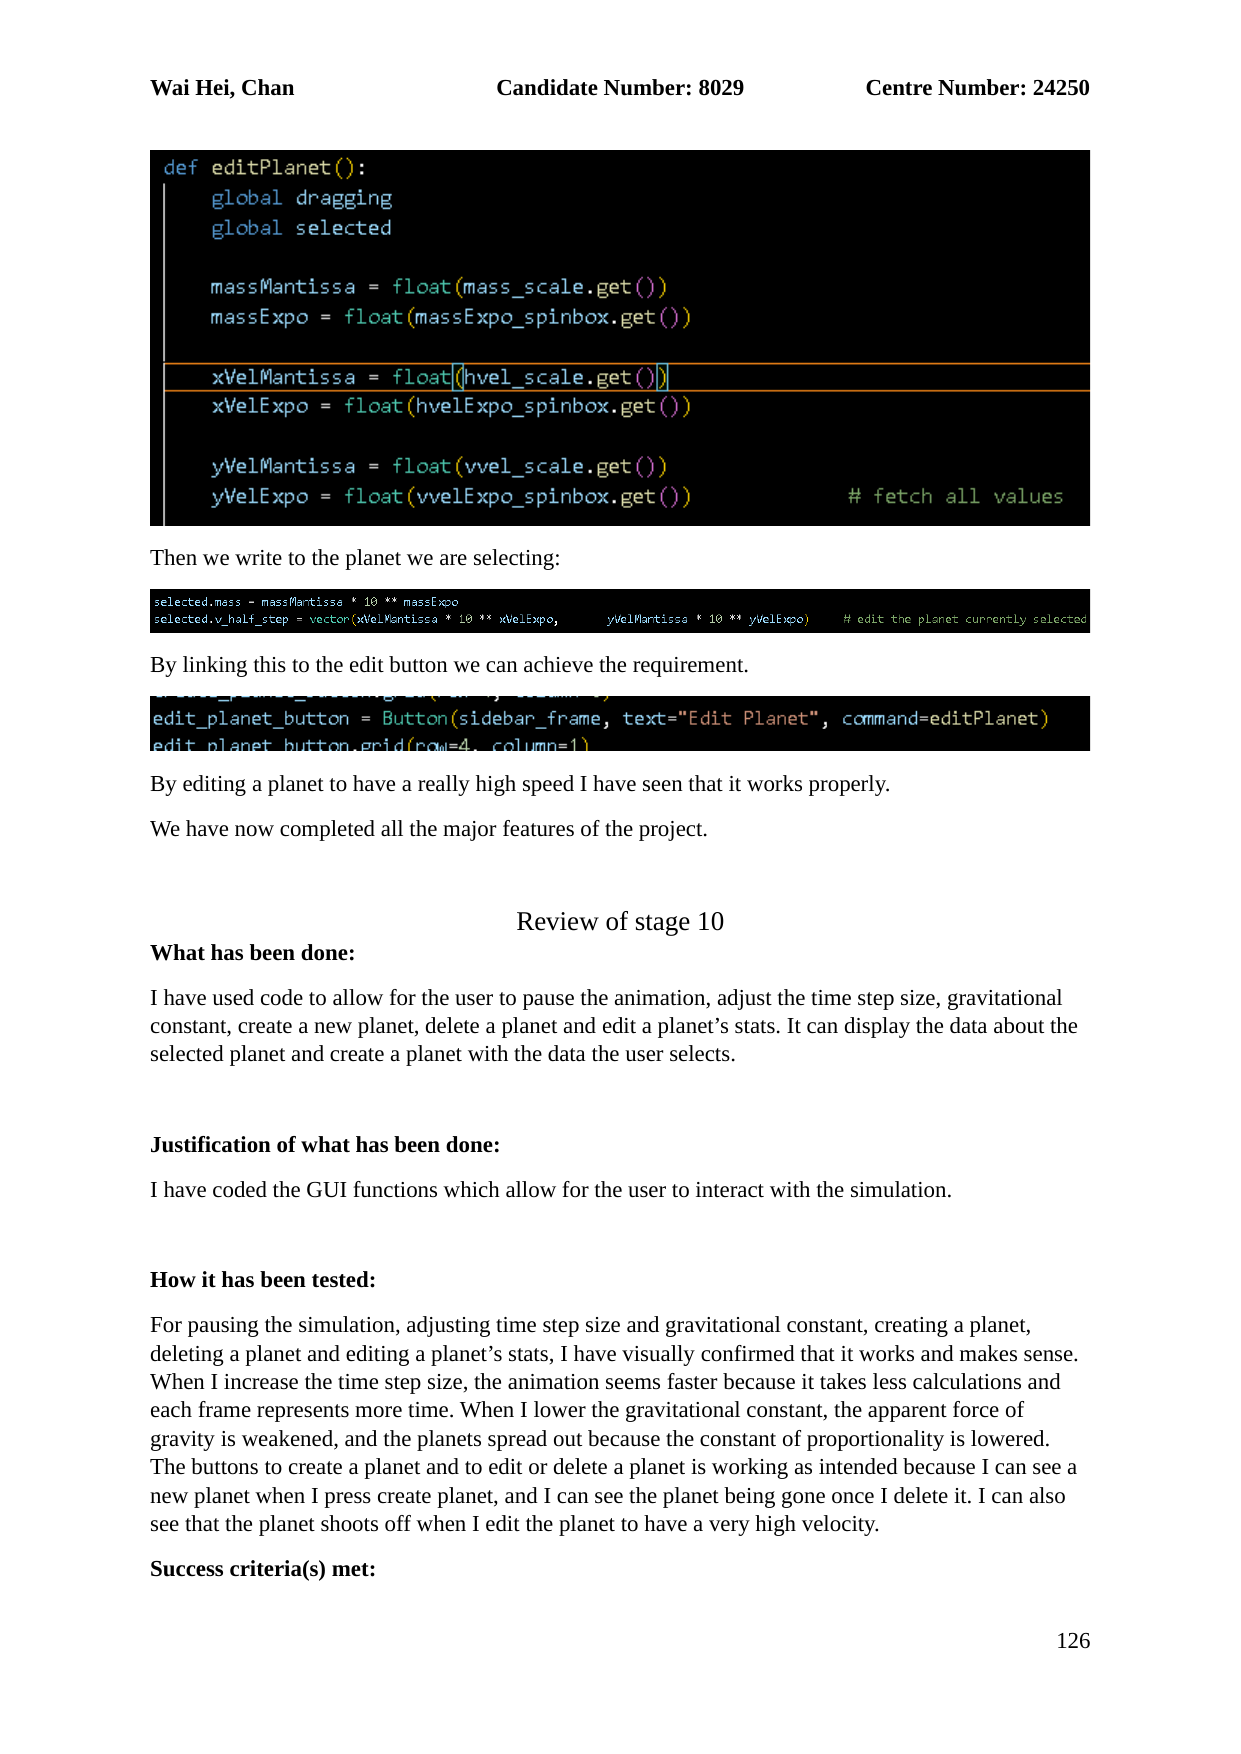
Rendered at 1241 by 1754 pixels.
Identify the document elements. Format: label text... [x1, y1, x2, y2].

text We have now completed all the major features of the project. [150, 815, 1090, 841]
text By linking this to the edit button we can achieve the requirement. [150, 651, 1090, 677]
text By editing a planet to have a really high speed I have seen that it works properly. [150, 770, 1090, 796]
text Justification of what has been done: [150, 1131, 1090, 1157]
text What has been done: [150, 938, 1090, 965]
text How it has been tested: [150, 1266, 1090, 1292]
text I have coded the GUI functions which allow for the user to interact with the simulation. [150, 1176, 1090, 1202]
subtitle Review of stage 10 [150, 905, 1090, 936]
text Success criteria(s) met: [150, 1555, 1090, 1582]
picture [150, 696, 1091, 751]
picture [150, 150, 1091, 526]
text For pausing the simulation, adjusting time step size and gravitational constant, creating a planet, deleting a planet and editing a planet’s stats, I have visually confirmed that it works and makes sense. When I increase the time step size, the animation seems faster because it takes less calculations and each frame represents more time. When I lower the gravitational constant, the apparent force of gravity is weakened, and the planets spread out because the constant of proportionality is lowered. The buttons to create a planet and to edit or delete a planet is working as intended because I can see a new planet when I press create planet, and I can see the planet being gone once I delete it. I can also see that the planet shoots off when I edit the planet to have a very high velocity. [150, 1311, 1090, 1537]
picture [150, 589, 1091, 633]
text Then we write to the planet we are selecting: [150, 544, 1090, 571]
text I have used code to allow for the user to pause the animation, adjust the time step size, gravitational constant, create a new planet, delete a planet and edit a planet’s stats. It can display the data about the selected planet and create a planet with the data the user selects. [150, 984, 1090, 1067]
